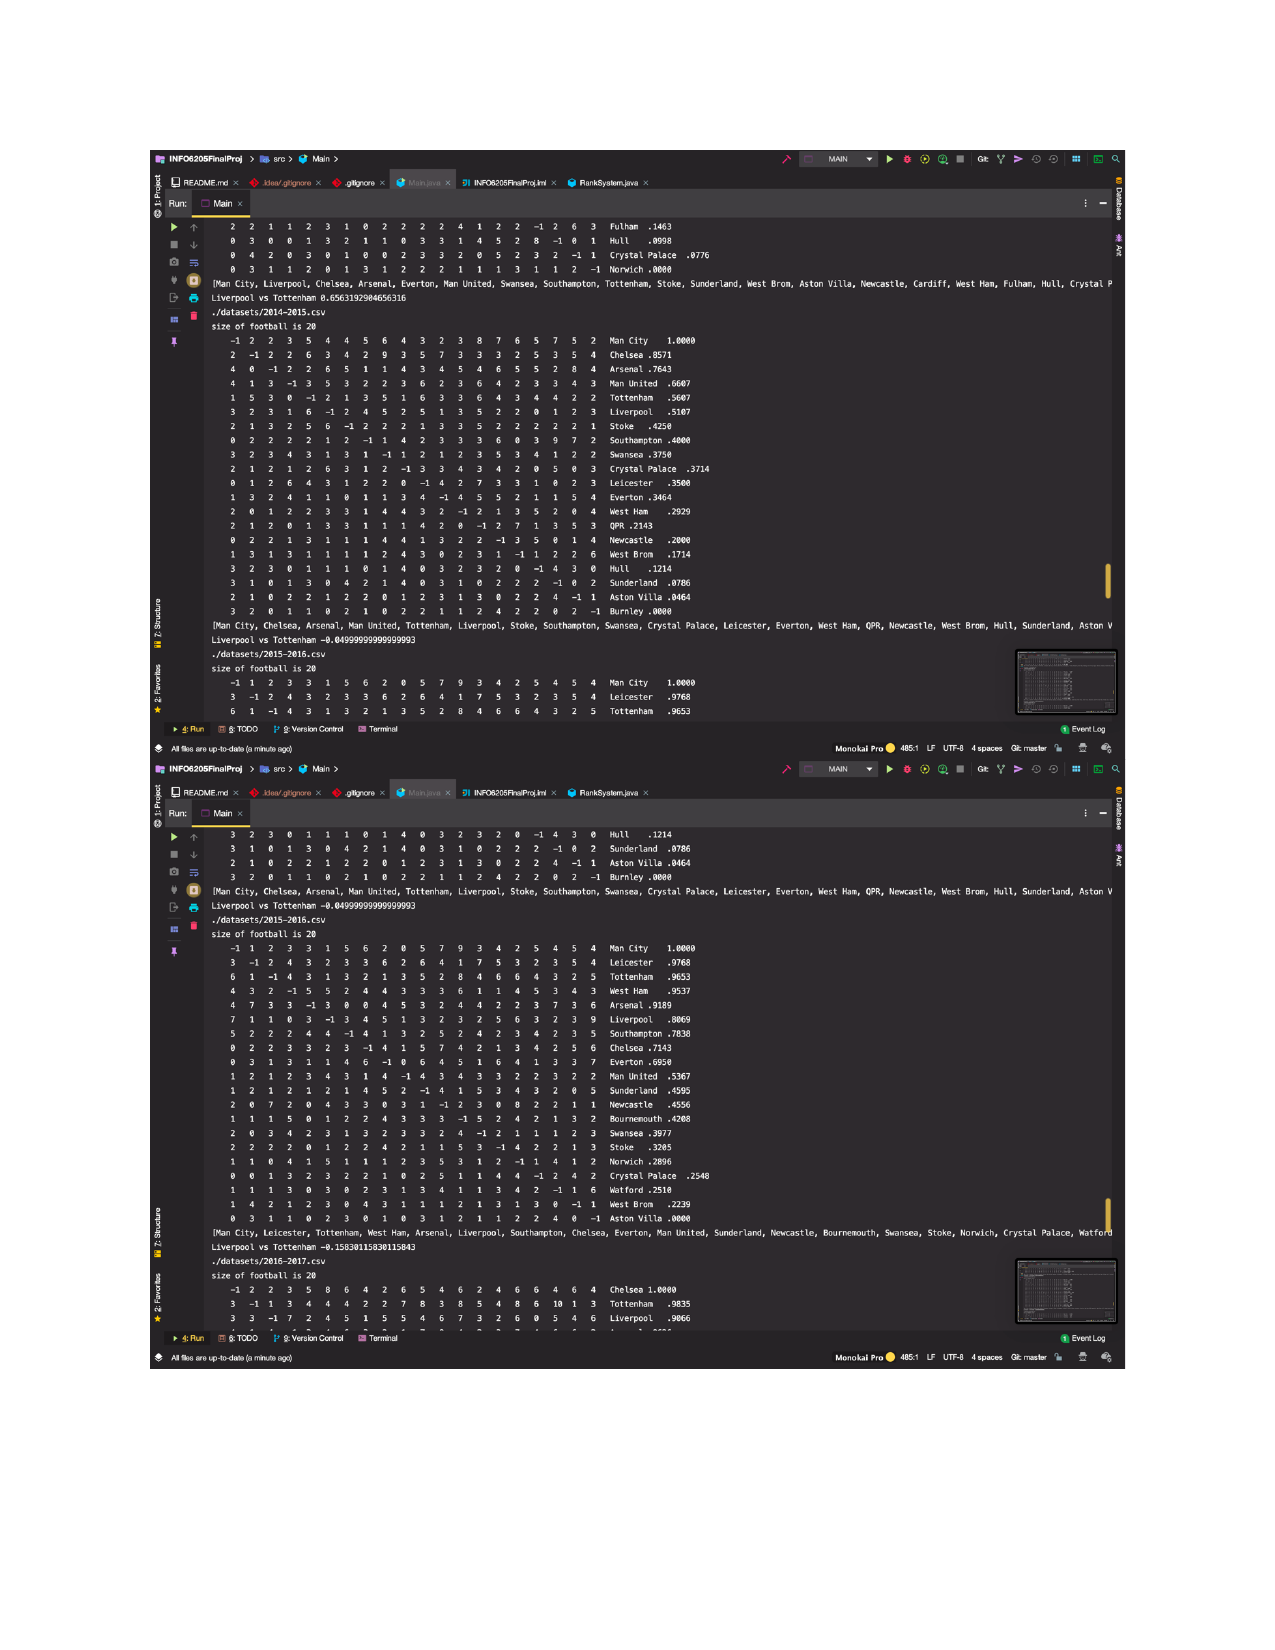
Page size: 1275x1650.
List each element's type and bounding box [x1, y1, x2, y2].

picture [150, 150, 1125, 1369]
